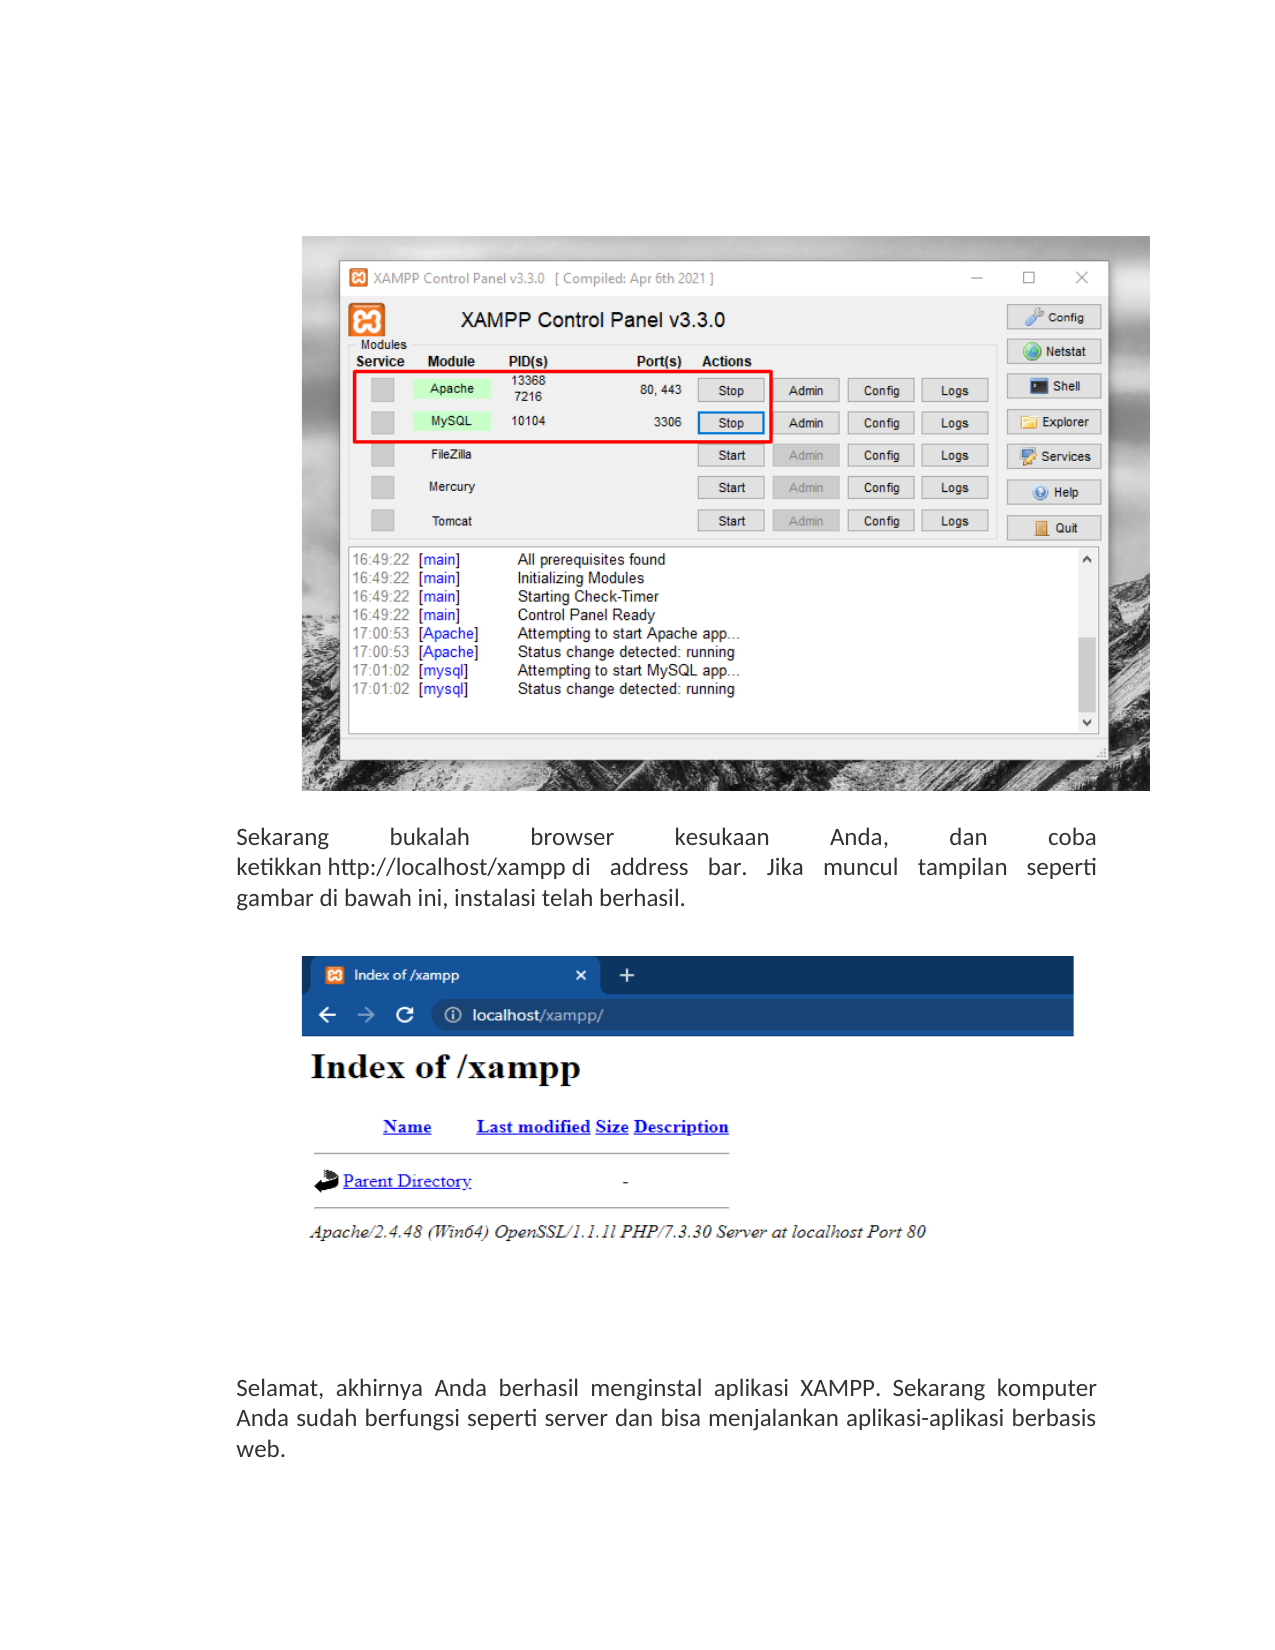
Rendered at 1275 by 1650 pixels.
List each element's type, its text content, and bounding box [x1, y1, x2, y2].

picture [301, 956, 1074, 1342]
picture [301, 236, 1150, 791]
text Sekarang bukalah browser kesukaan Anda, dan coba ketikkan http://localhost/xampp di address bar. Jika muncul tampilan seperti gambar di bawah ini, instalasi telah berhasil. [236, 821, 1098, 912]
text Selamat, akhirnya Anda berhasil menginstal aplikasi XAMPP. Sekarang komputer Anda sudah berfungsi seperti server dan bisa menjalankan aplikasi-aplikasi berbasis web. [236, 1372, 1098, 1464]
